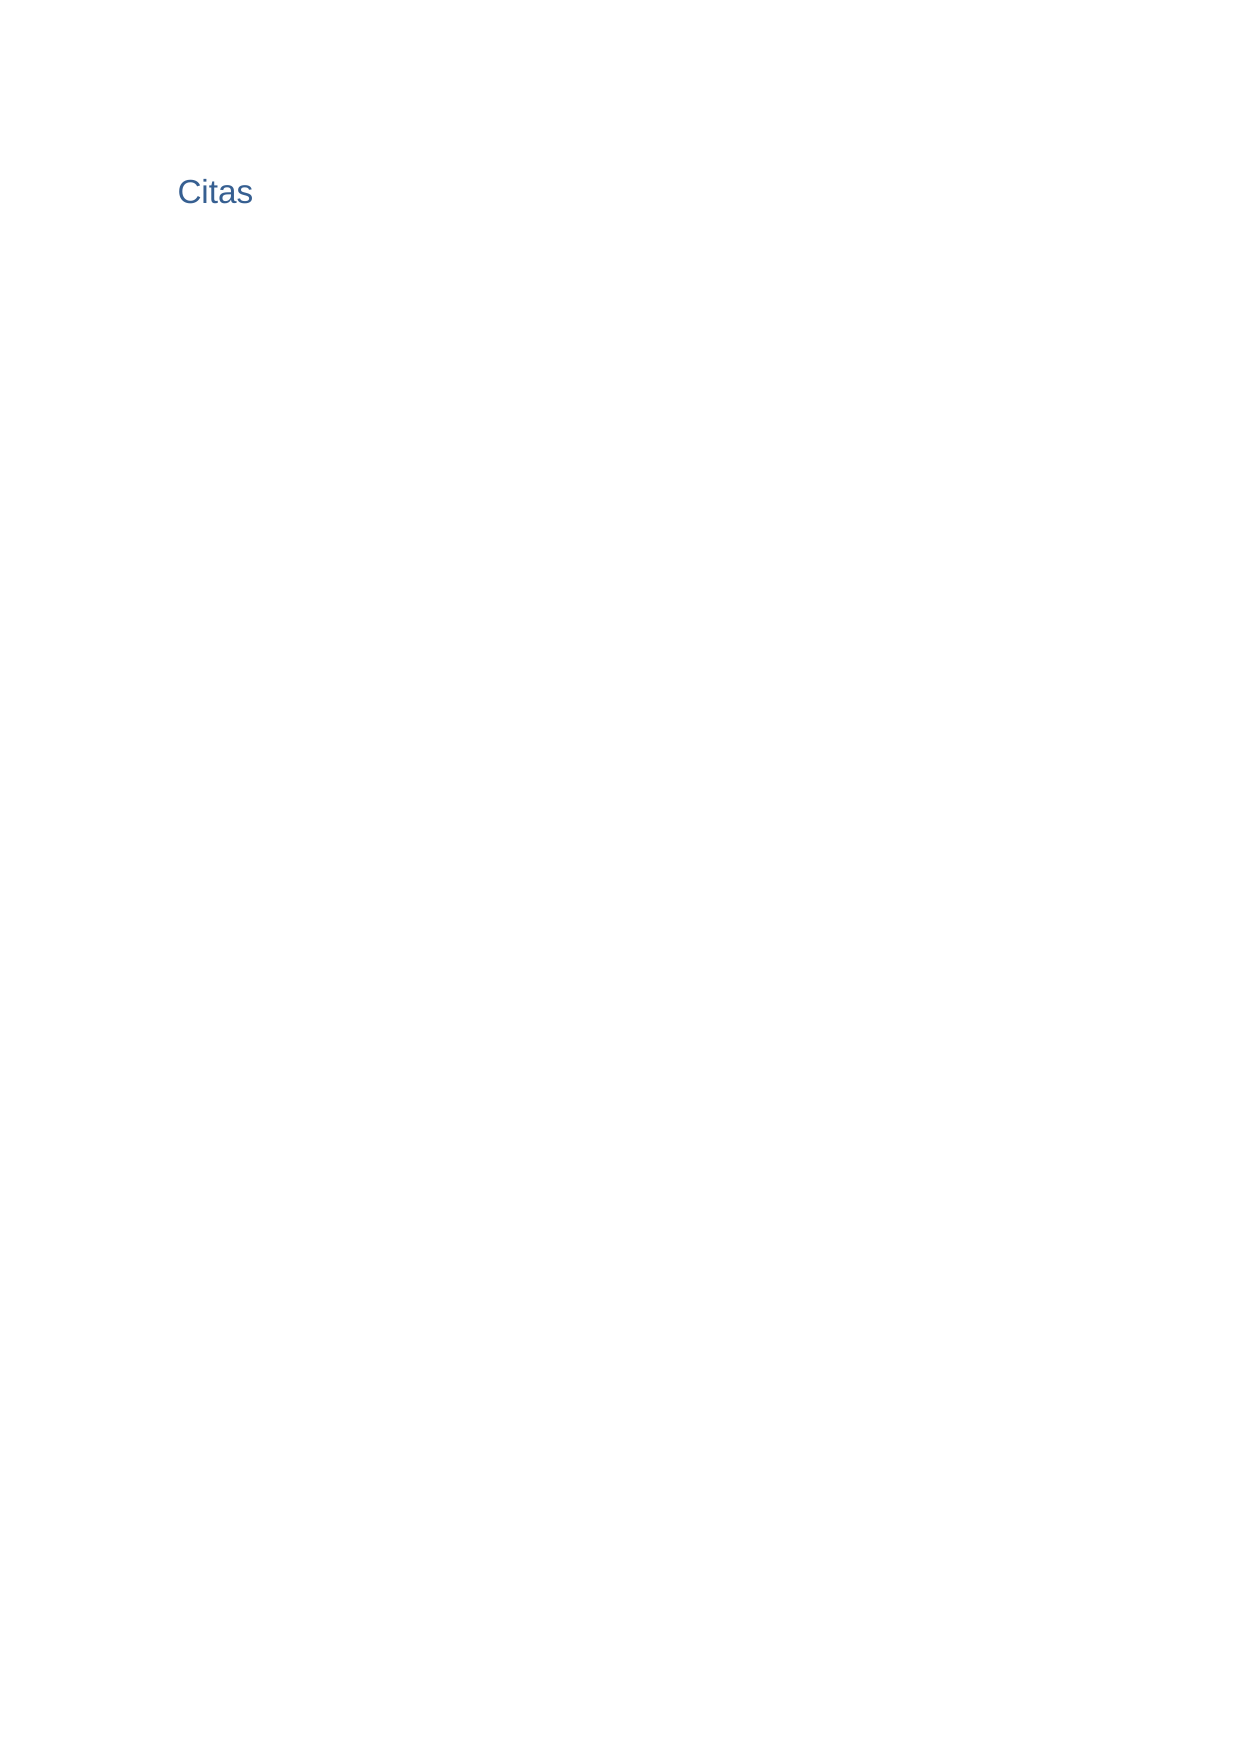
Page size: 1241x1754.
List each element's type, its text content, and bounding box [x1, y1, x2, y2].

subtitle Citas [177, 173, 1063, 211]
